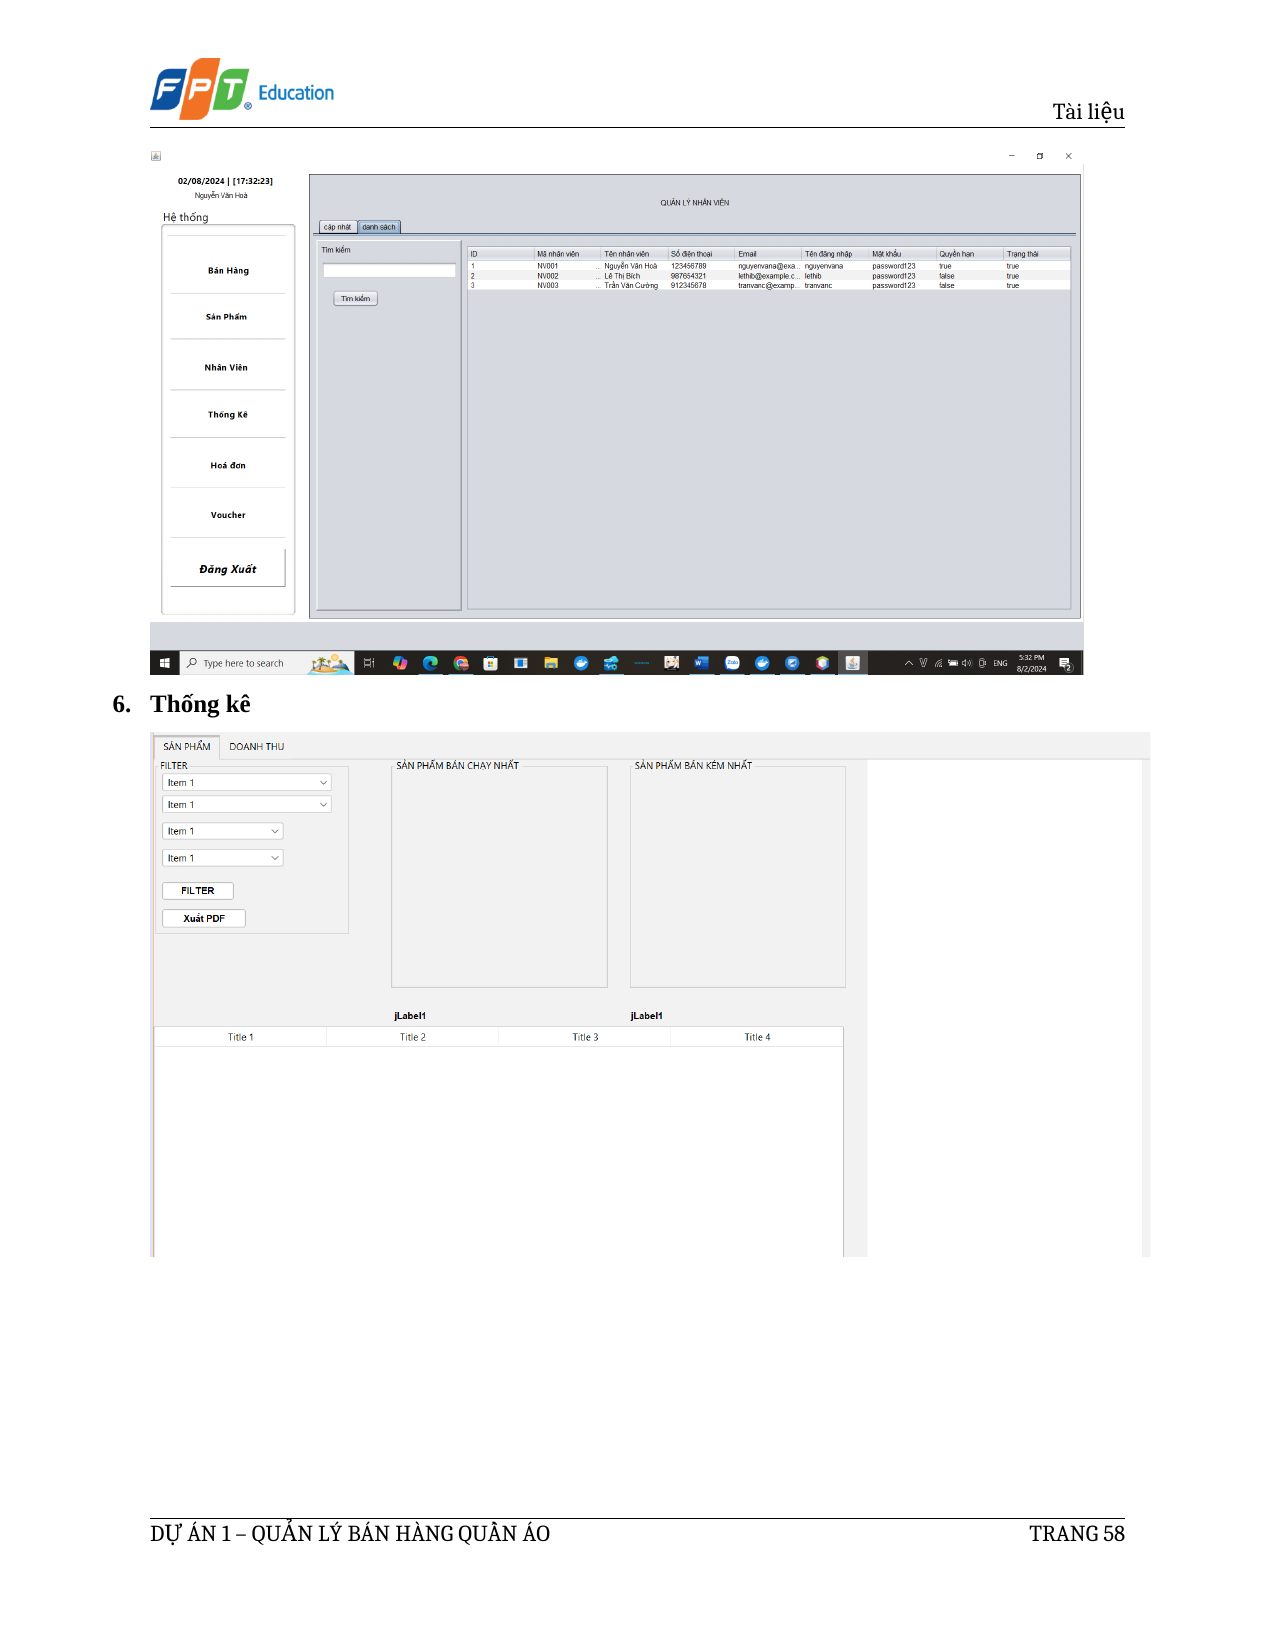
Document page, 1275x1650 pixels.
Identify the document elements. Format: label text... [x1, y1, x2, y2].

picture [150, 150, 1084, 675]
picture [150, 58, 336, 120]
list Thống kê [112, 689, 1125, 718]
picture [150, 732, 1151, 1257]
